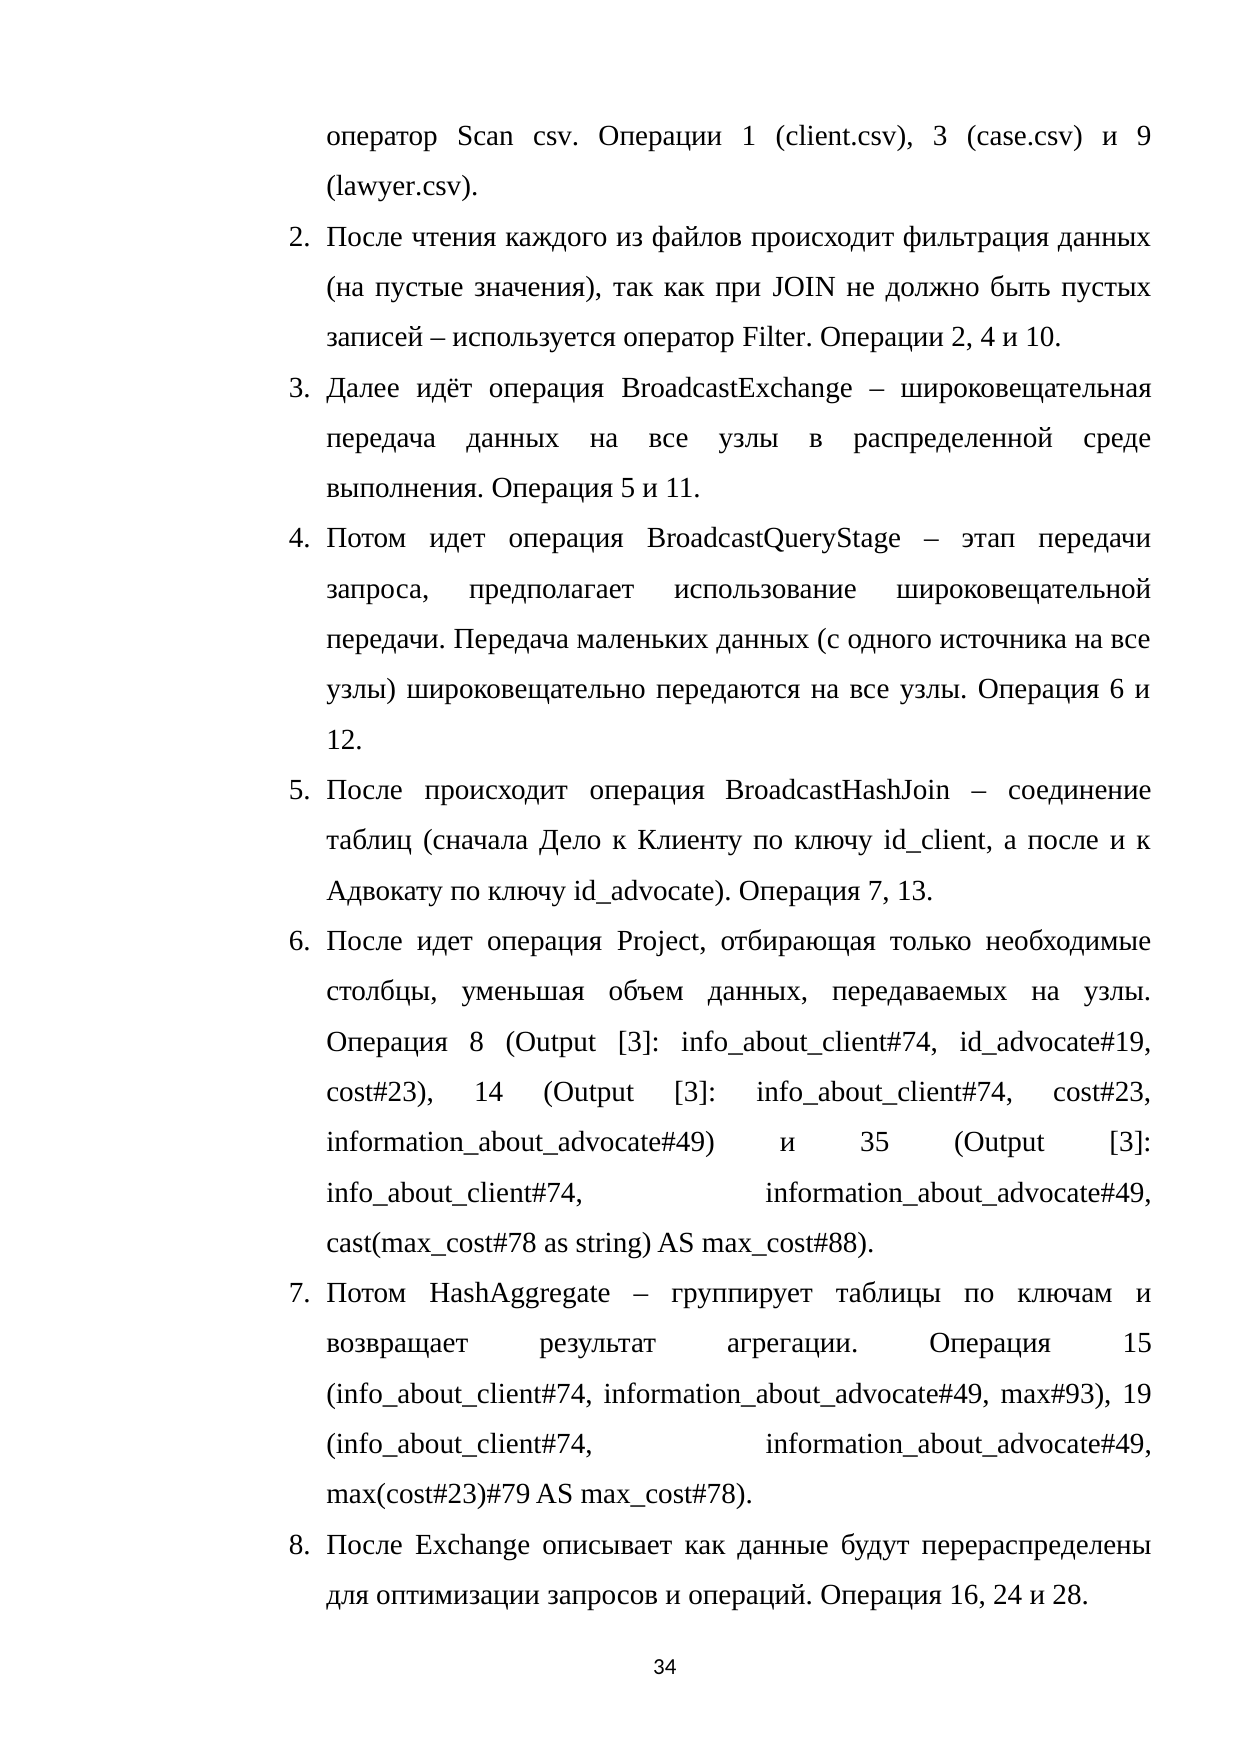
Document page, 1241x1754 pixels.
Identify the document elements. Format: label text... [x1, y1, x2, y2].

list После Exchange описывает как данные будут перераспределены для оптимизации запросов и операций. Операция 16, 24 и 28. [288, 1527, 1152, 1611]
list После идет операция Project, отбирающая только необходимые столбцы, уменьшая объем данных, передаваемых на узлы. Операция 8 (Output [3]: info_about_client#74, id_advocate#19, cost#23), 14 (Output [3]: info_about_client#74, cost#23, information_about_advocate#49) и 35 (Output [3]: info_about_client#74, information_about_advocate#49, cast(max_cost#78 as string) AS max_cost#88). [288, 923, 1152, 1258]
list Потом HashAggregate – группирует таблицы по ключам и возвращает результат агрегации. Операция 15 (info_about_client#74, information_about_advocate#49, max#93), 19 (info_about_client#74, information_about_advocate#49, max(cost#23)#79 AS max_cost#78). [288, 1275, 1152, 1510]
list Потом идет операция BroadcastQueryStage – этап передачи запроса, предполагает использование широковещательной передачи. Передача маленьких данных (с одного источника на все узлы) широковещательно передаются на все узлы. Операция 6 и 12. [288, 521, 1152, 755]
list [288, 118, 1152, 202]
list После чтения каждого из файлов происходит фильтрация данных (на пустые значения), так как при JOIN не должно быть пустых записей – используется оператор Filter. Операции 2, 4 и 10. [288, 219, 1152, 353]
list Далее идёт операция BroadcastExchange – широковещательная передача данных на все узлы в распределенной среде выполнения. Операция 5 и 11. [288, 370, 1152, 504]
list После происходит операция BroadcastHashJoin – соединение таблиц (сначала Дело к Клиенту по ключу id_client, а после и к Адвокату по ключу id_advocate). Операция 7, 13. [288, 772, 1152, 906]
